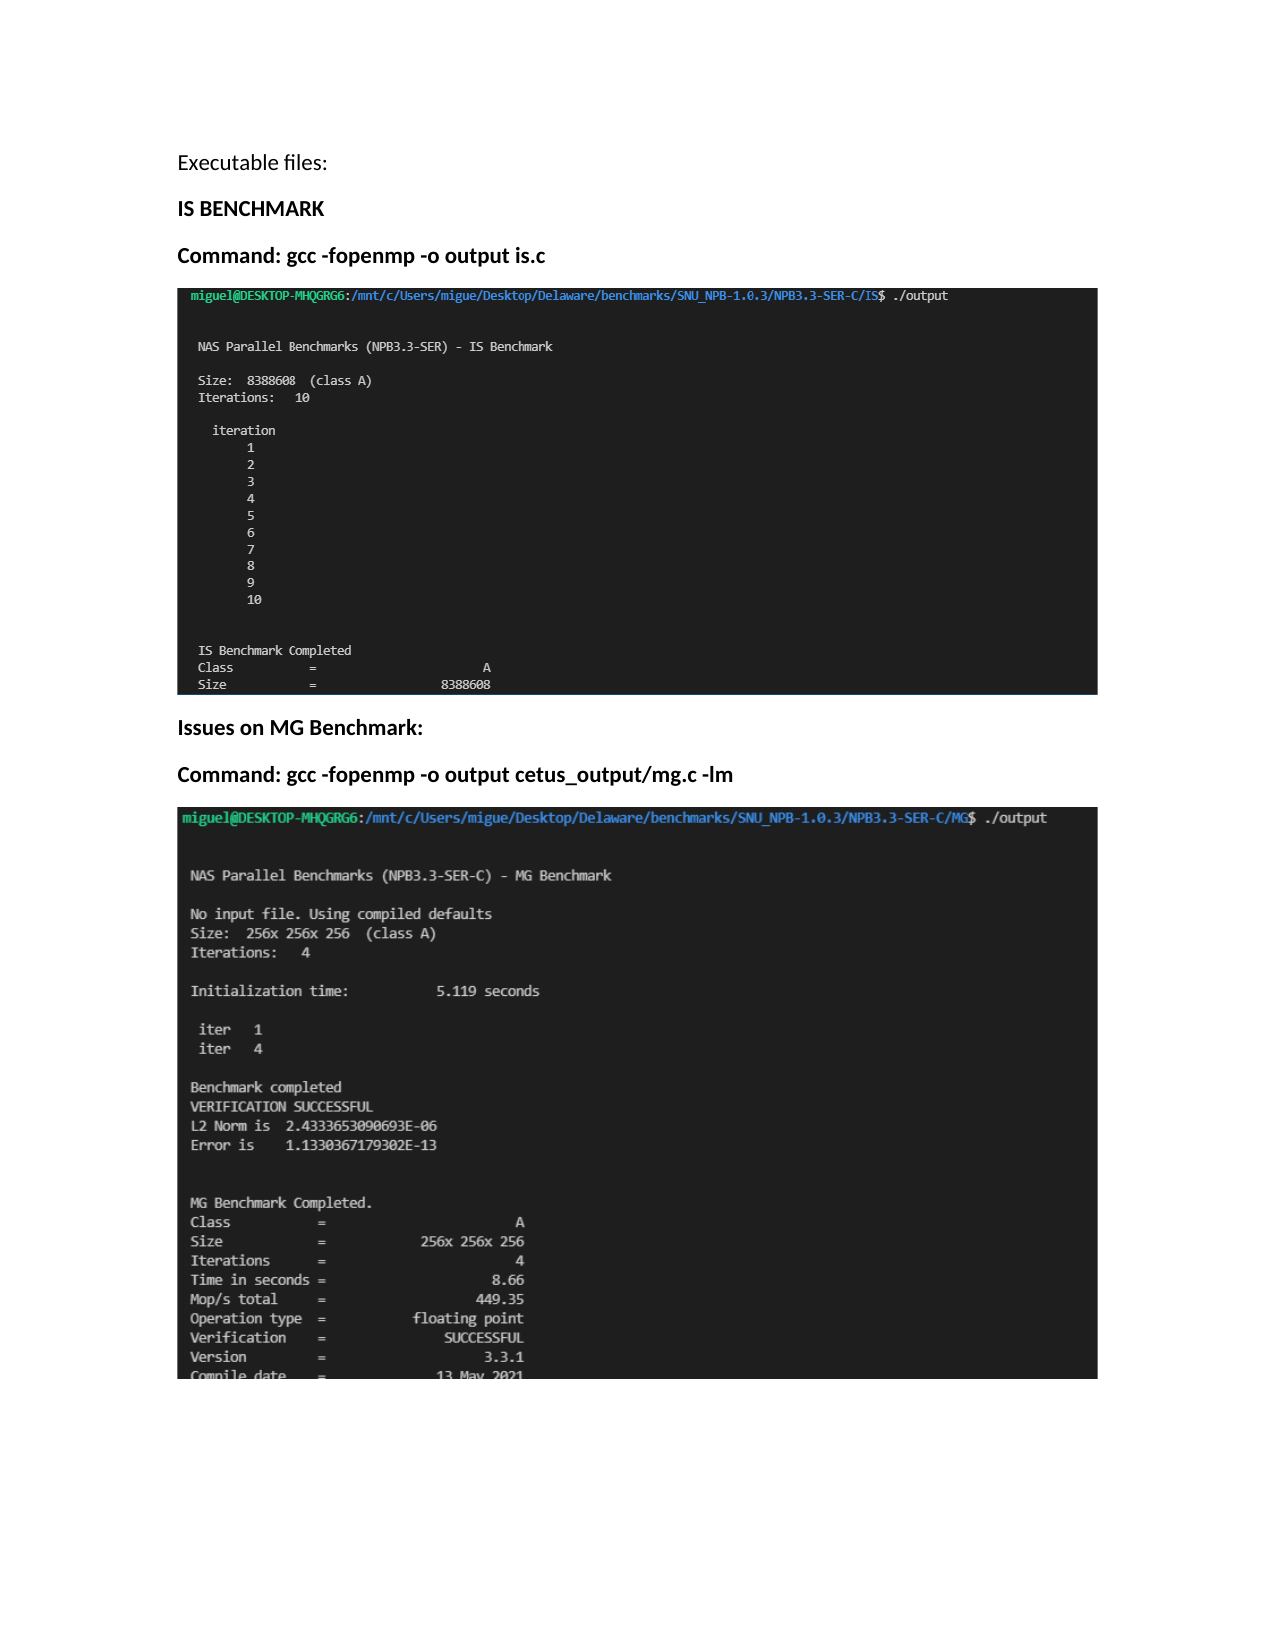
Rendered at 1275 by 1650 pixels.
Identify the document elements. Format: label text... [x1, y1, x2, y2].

text Command: gcc -fopenmp -o output is.c [177, 241, 1098, 269]
text Executable files: [177, 148, 1098, 176]
picture [177, 288, 1098, 695]
text IS BENCHMARK [177, 194, 1098, 222]
text Command: gcc -fopenmp -o output cetus_output/mg.c -lm [177, 760, 1098, 788]
text Issues on MG Benchmark: [177, 713, 1098, 741]
picture [177, 807, 1098, 1379]
